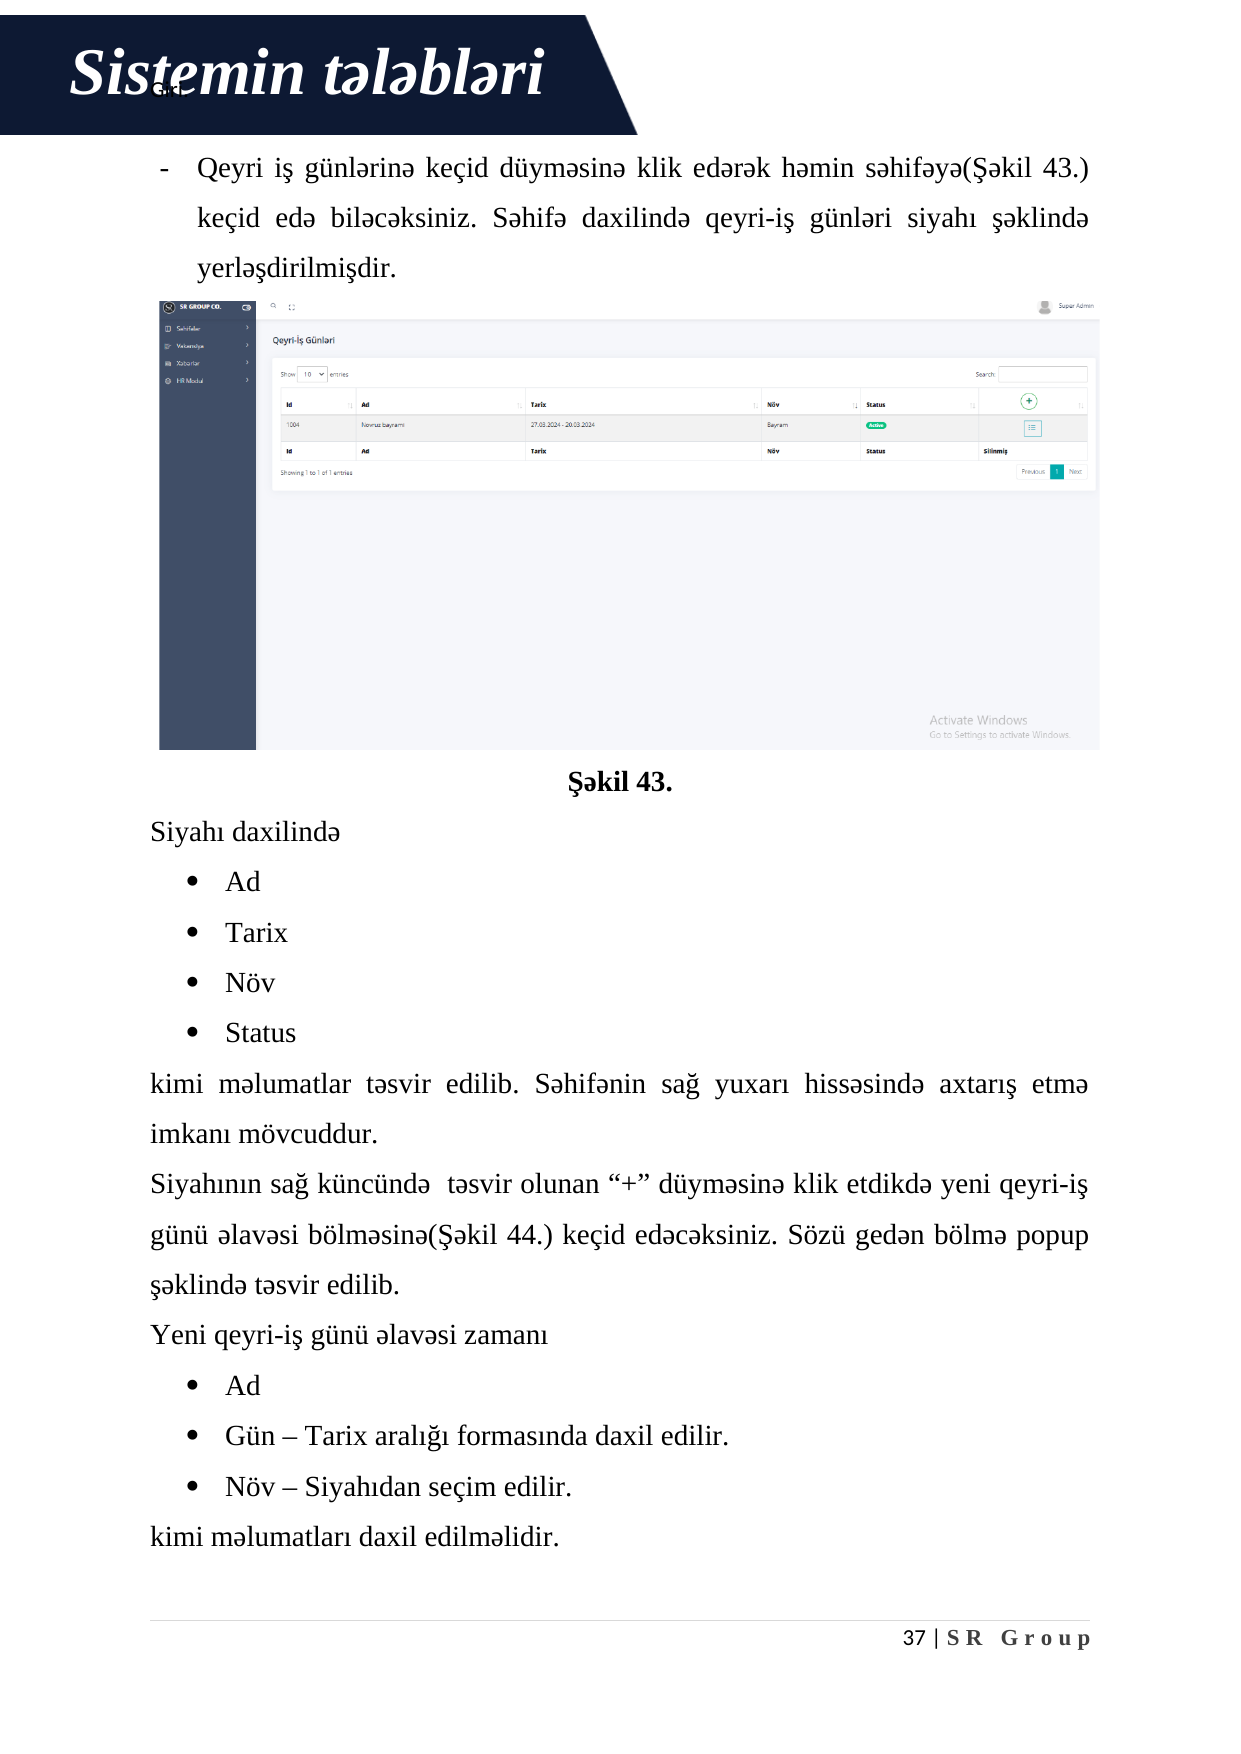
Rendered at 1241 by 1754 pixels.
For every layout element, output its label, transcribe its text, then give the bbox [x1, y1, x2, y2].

list Ad [187, 864, 1090, 898]
text kimi məlumatları daxil edilməlidir. [150, 1519, 1090, 1553]
text Şəkil 43. [150, 764, 1090, 797]
list Tarix [187, 915, 1090, 948]
picture [0, 15, 1239, 135]
list Gün – Tarix aralığı formasında daxil edilir. [187, 1418, 1090, 1452]
text Siyahı daxilində [150, 814, 1090, 847]
list Status [187, 1016, 1090, 1049]
list Ad [187, 1368, 1090, 1401]
text Yeni qeyri-iş günü əlavəsi zamanı [150, 1317, 1090, 1351]
list Növ – Siyahıdan seçim edilir. [187, 1469, 1090, 1502]
text kimi məlumatlar təsvir edilib. Səhifənin sağ yuxarı hissəsində axtarış etmə imkanı mövcuddur. [150, 1066, 1090, 1150]
list Növ [187, 965, 1090, 999]
list Qeyri iş günlərinə keçid düyməsinə klik edərək həmin səhifəyə(Şəkil 43.) keçid edə biləcəksiniz. Səhifə daxilində qeyri-iş günləri siyahı şəklində yerləşdirilmişdir. [159, 150, 1090, 284]
text Siyahının sağ küncündə təsvir olunan “+” düyməsinə klik etdikdə yeni qeyri-iş günü əlavəsi bölməsinə(Şəkil 44.) keçid edəcəksiniz. Sözü gedən bölmə popup şəklində təsvir edilib. [150, 1167, 1090, 1301]
picture [159, 301, 1100, 750]
